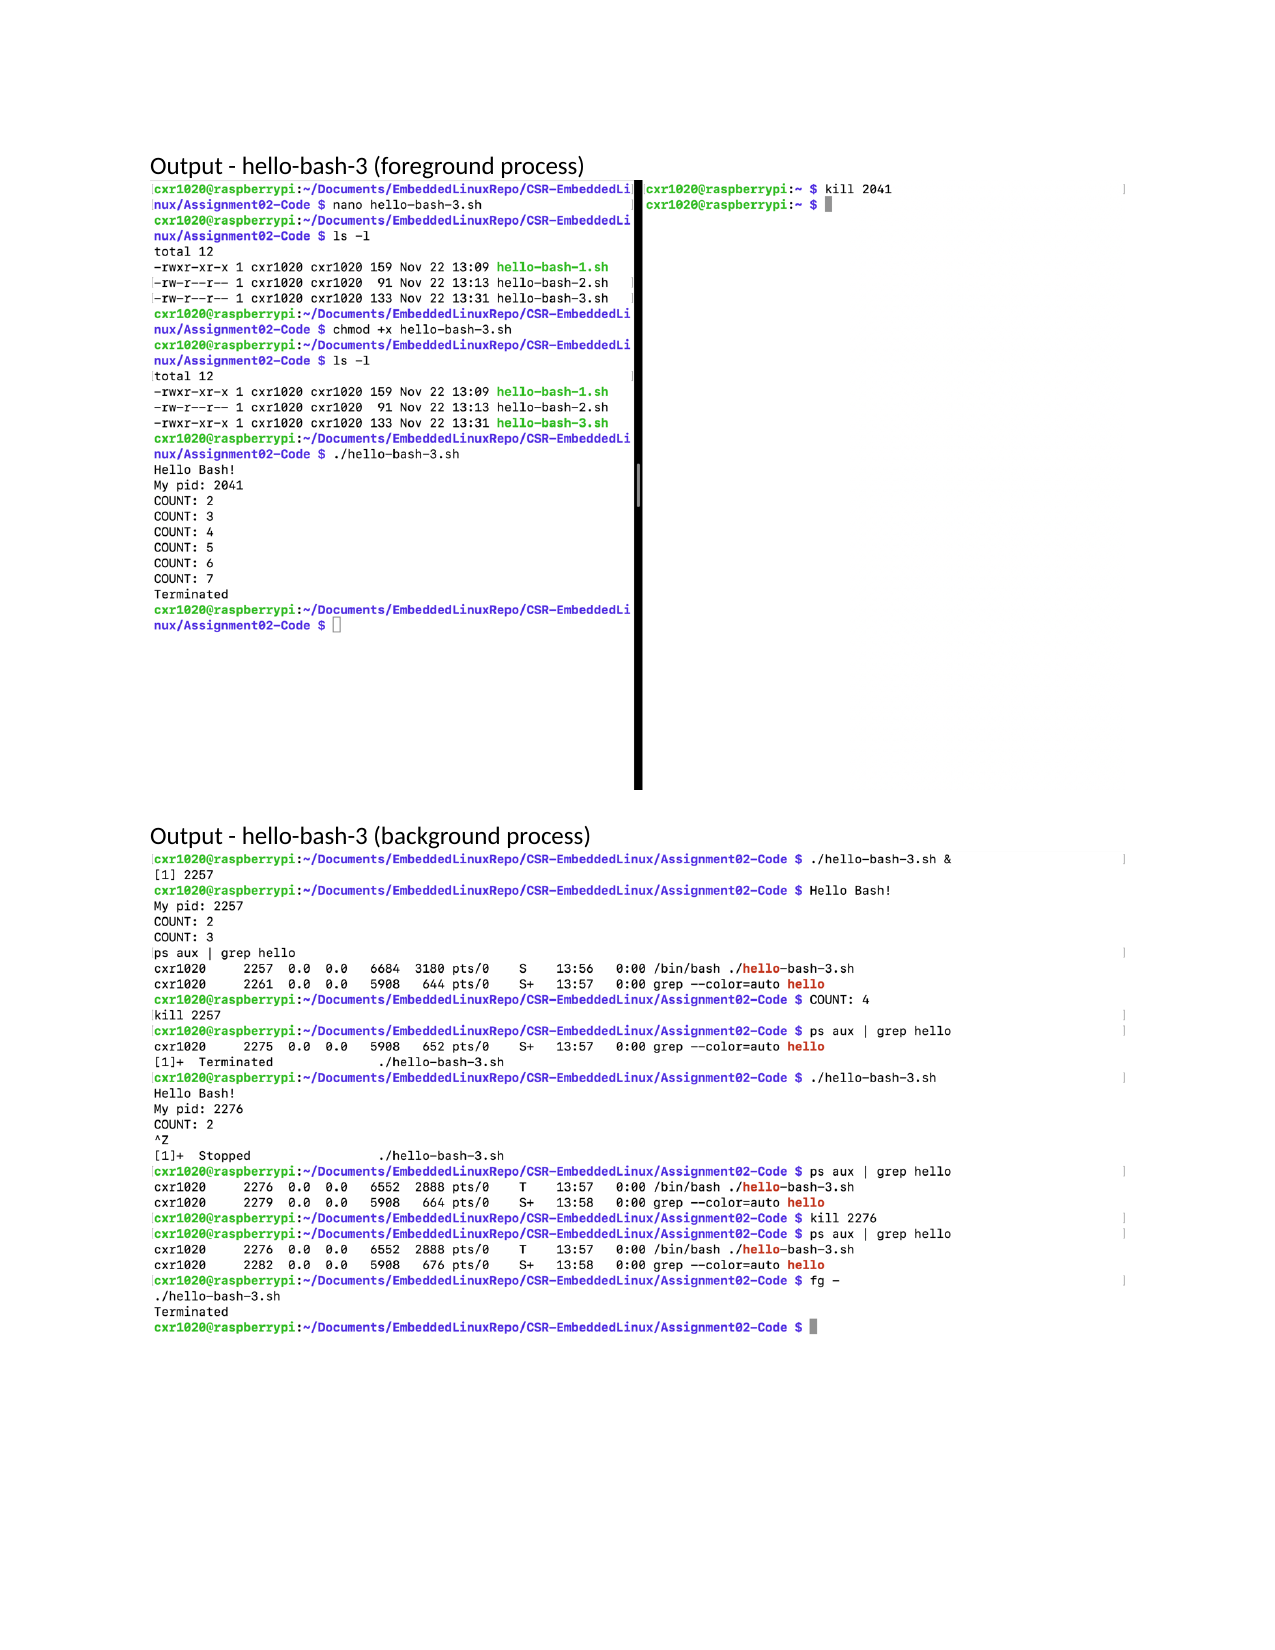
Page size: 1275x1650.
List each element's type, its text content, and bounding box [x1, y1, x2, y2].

text Output - hello-bash-3 (foreground process) [150, 150, 1125, 180]
picture [150, 180, 1125, 790]
text Output - hello-bash-3 (background process) [150, 820, 1125, 851]
picture [150, 851, 1125, 1461]
